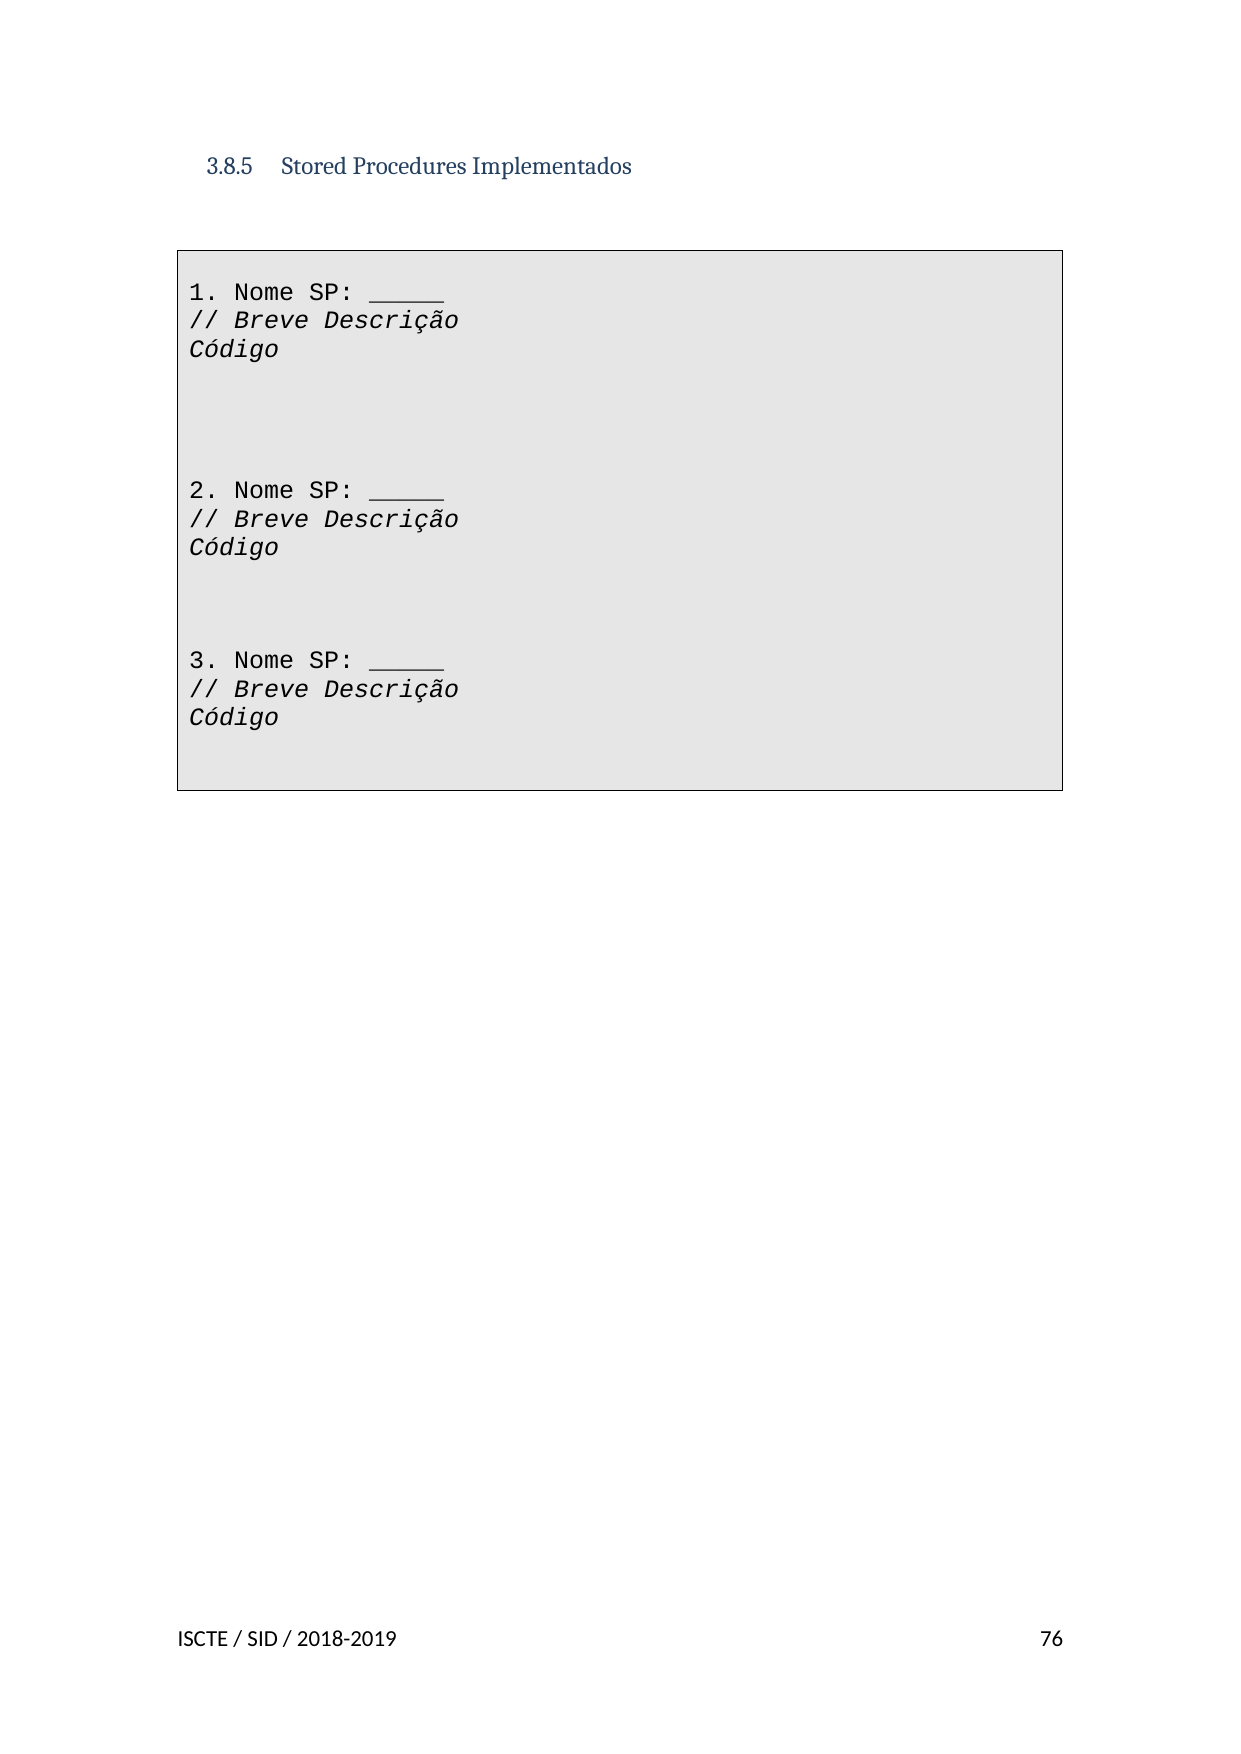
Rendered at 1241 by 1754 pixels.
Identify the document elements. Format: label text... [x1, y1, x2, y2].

table_header 1. Nome SP: _____ // Breve Descrição Código 2. Nome SP: _____ // Breve Descrição Código 3. Nome SP: _____ // Breve Descrição Código [178, 251, 1062, 790]
subtitle Stored Procedures Implementados [207, 152, 1063, 181]
